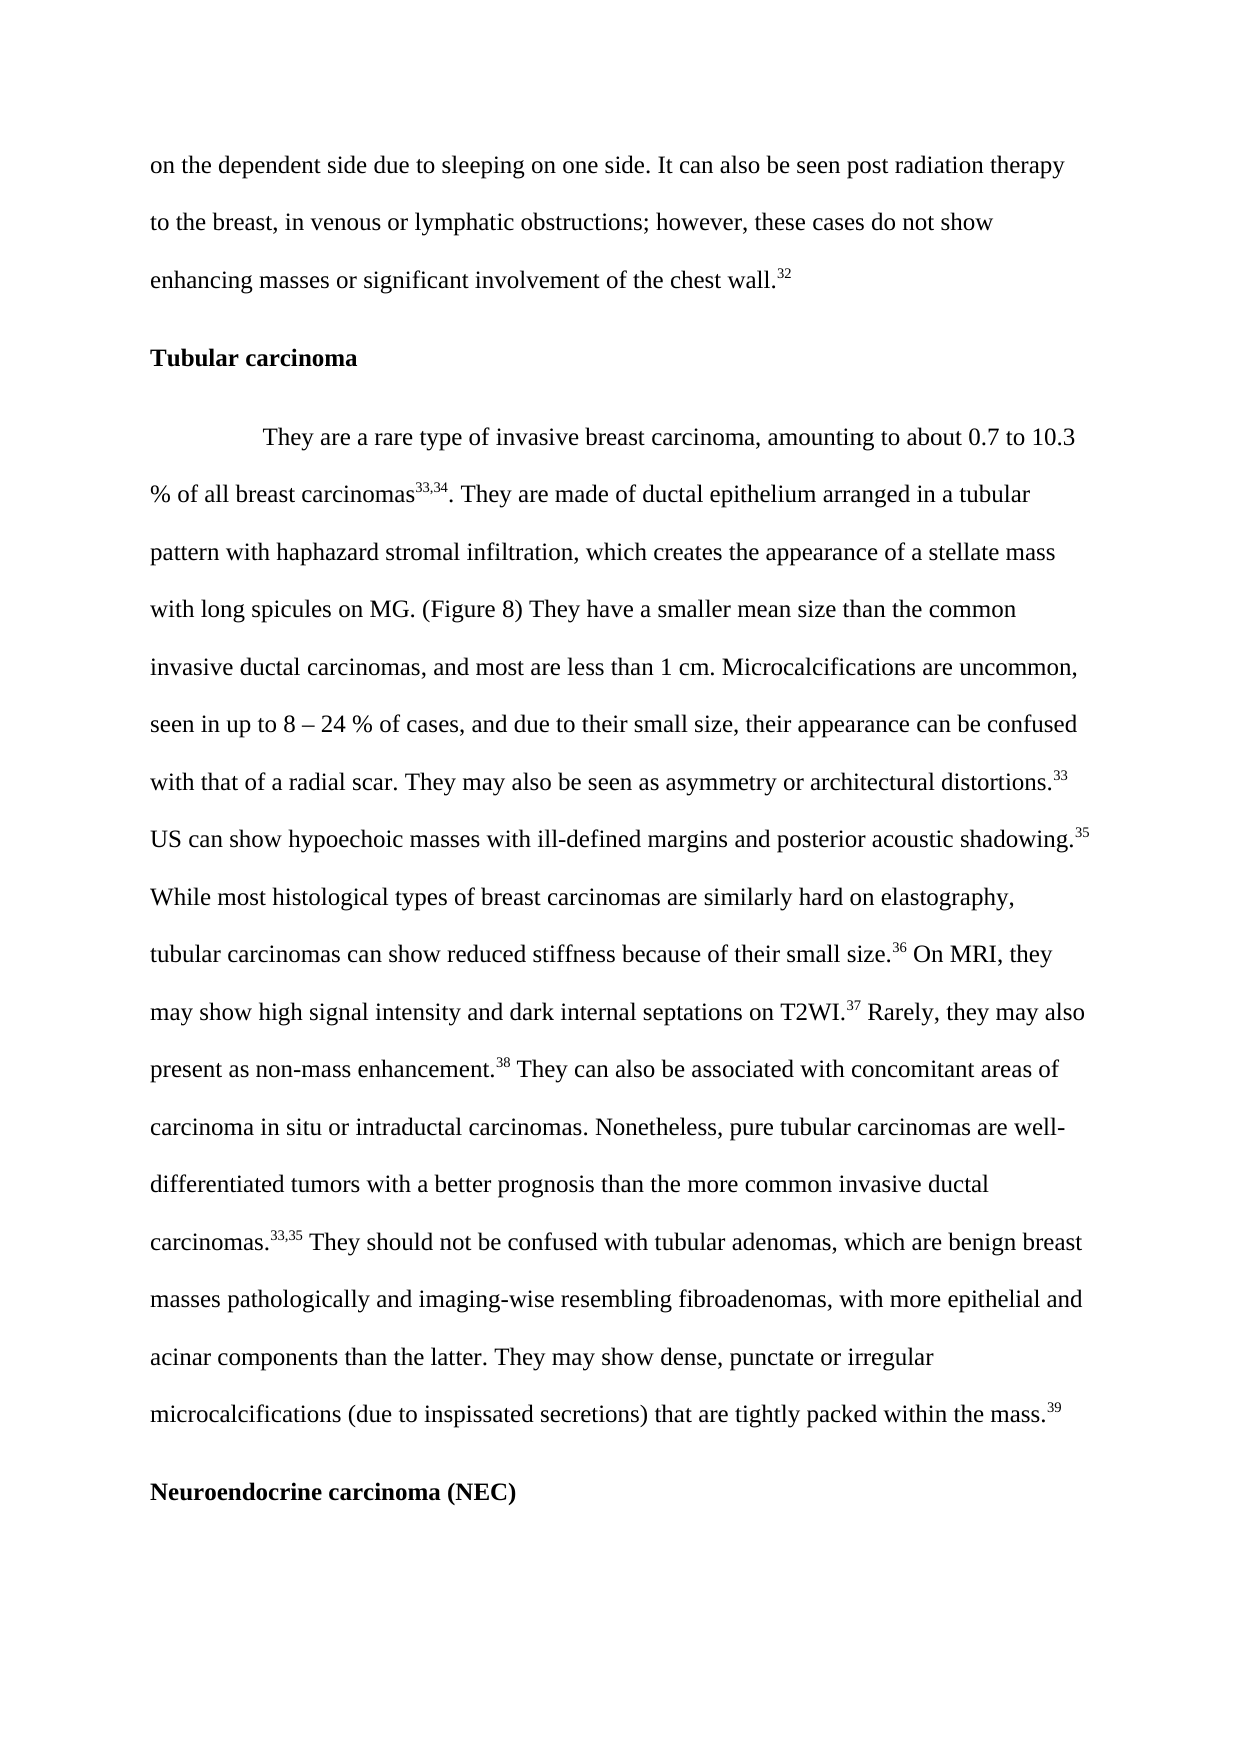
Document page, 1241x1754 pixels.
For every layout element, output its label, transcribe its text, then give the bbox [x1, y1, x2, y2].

text They are a rare type of invasive breast carcinoma, amounting to about 0.7 to 10.3 % of all breast carcinomas33,34. They are made of ductal epithelium arranged in a tubular pattern with haphazard stromal infiltration, which creates the appearance of a stellate mass with long spicules on MG. (Figure 8) They have a smaller mean size than the common invasive ductal carcinomas, and most are less than 1 cm. Microcalcifications are uncommon, seen in up to 8 – 24 % of cases, and due to their small size, their appearance can be confused with that of a radial scar. They may also be seen as asymmetry or architectural distortions.33 US can show hypoechoic masses with ill-defined margins and posterior acoustic shadowing.35 While most histological types of breast carcinomas are similarly hard on elastography, tubular carcinomas can show reduced stiffness because of their small size.36 On MRI, they may show high signal intensity and dark internal septations on T2WI.37 Rarely, they may also present as non-mass enhancement.38 They can also be associated with concomitant areas of carcinoma in situ or intraductal carcinomas. Nonetheless, pure tubular carcinomas are well-differentiated tumors with a better prognosis than the more common invasive ductal carcinomas.33,35 They should not be confused with tubular adenomas, which are benign breast masses pathologically and imaging-wise resembling fibroadenomas, with more epithelial and acinar components than the latter. They may show dense, punctate or irregular microcalcifications (due to inspissated secretions) that are tightly packed within the mass.39 [150, 422, 1090, 1428]
text Tubular carcinoma [150, 343, 1090, 372]
text Neuroendocrine carcinoma (NEC) [150, 1477, 1090, 1506]
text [150, 150, 1090, 294]
